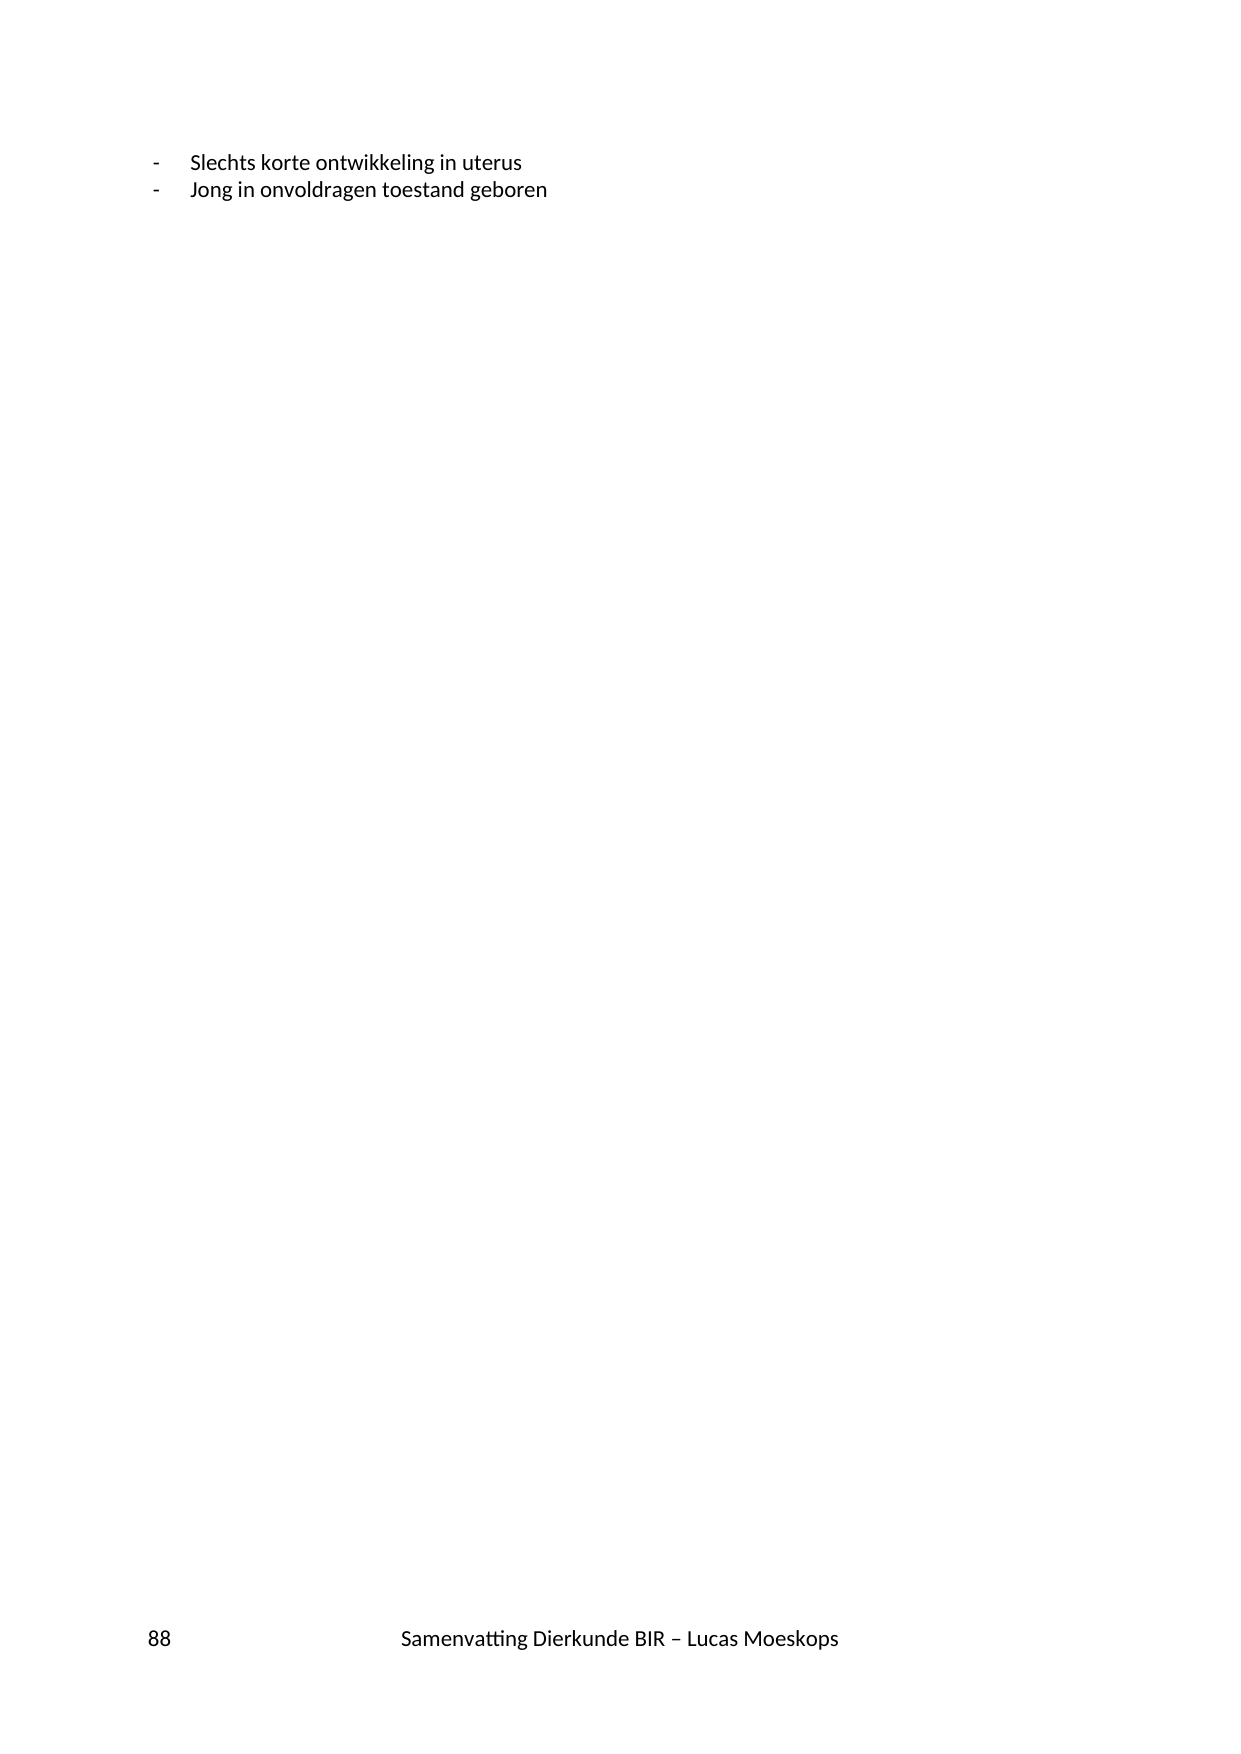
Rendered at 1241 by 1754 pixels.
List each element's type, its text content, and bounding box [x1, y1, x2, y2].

list Slechts korte ontwikkeling in uterus [153, 148, 1093, 176]
list Jong in onvoldragen toestand geboren [153, 176, 1093, 204]
